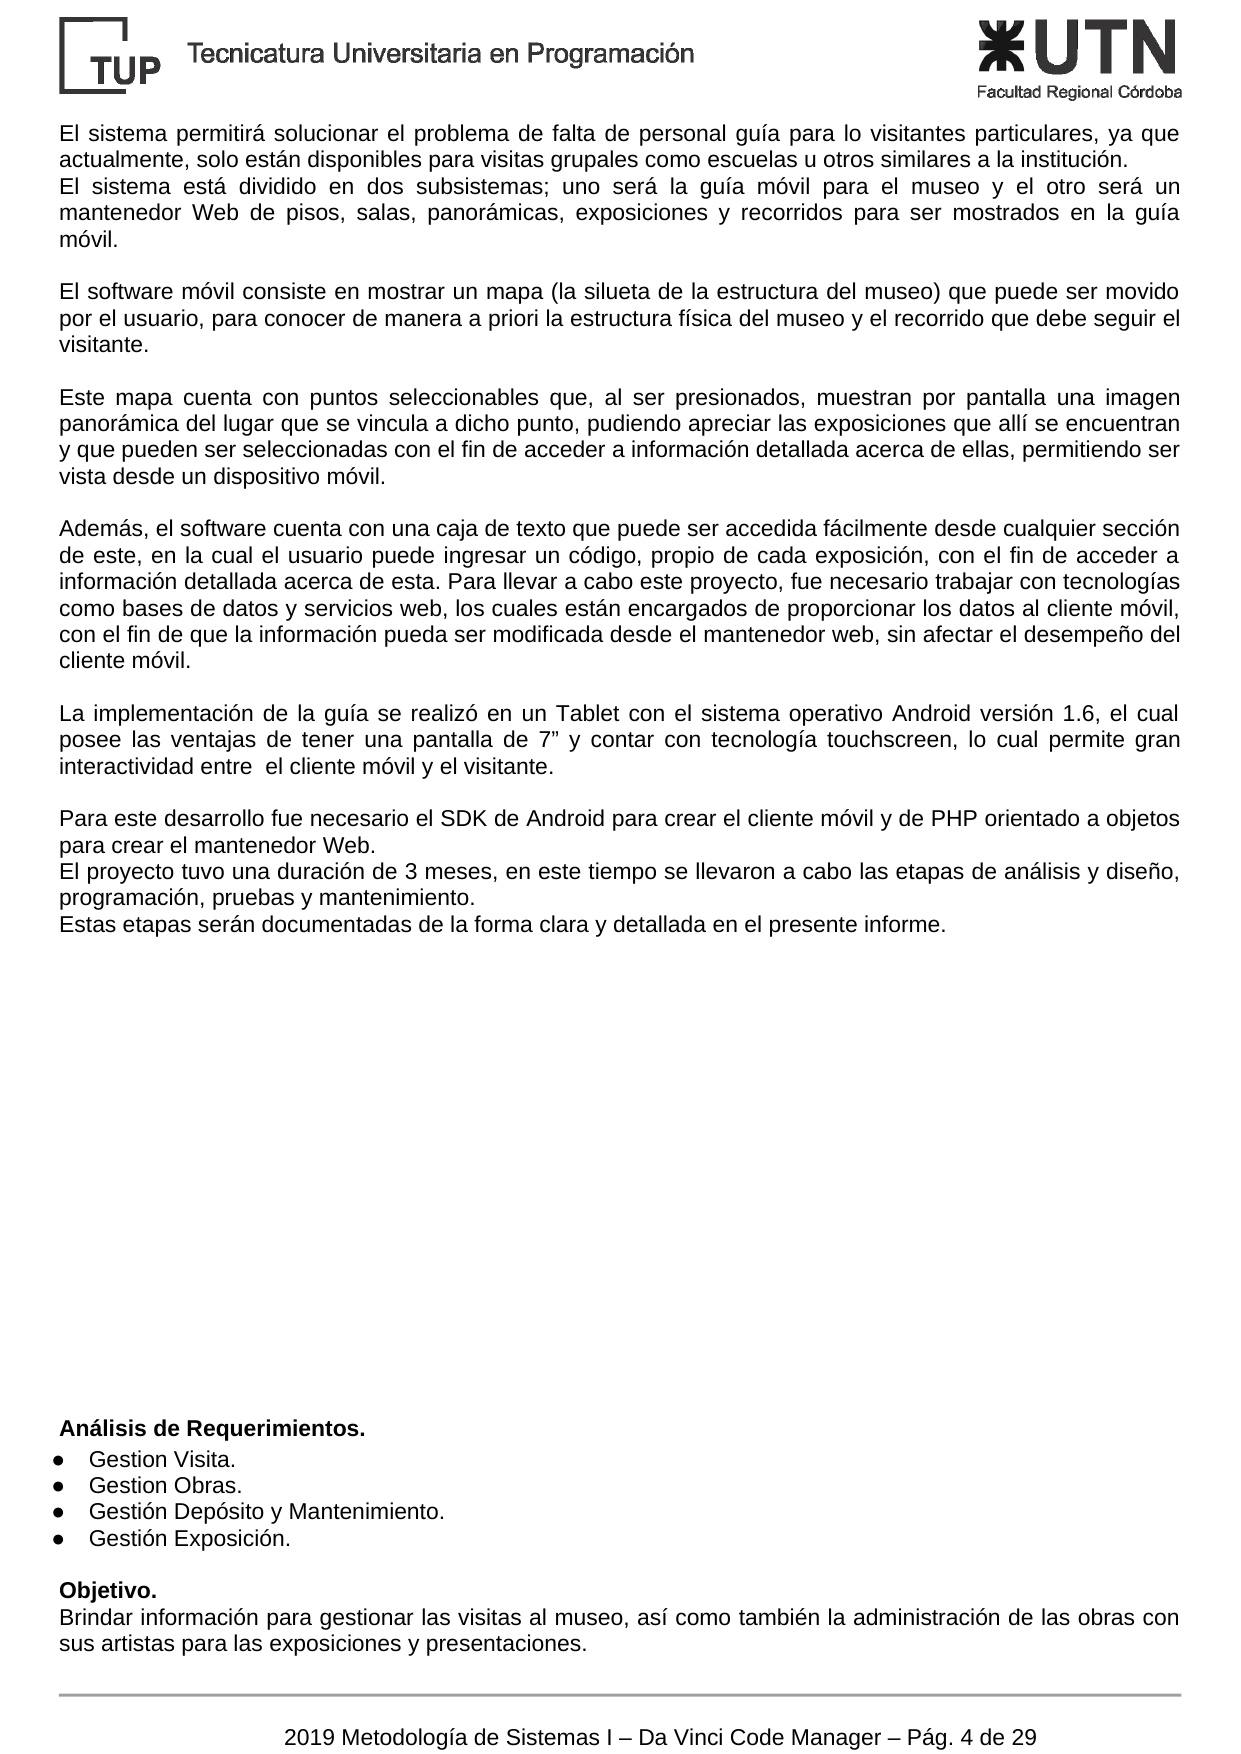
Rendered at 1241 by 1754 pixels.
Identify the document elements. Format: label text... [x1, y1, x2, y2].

text Brindar información para gestionar las visitas al museo, así como también la administración de las obras con sus artistas para las exposiciones y presentaciones. [59, 1604, 1181, 1656]
text Estas etapas serán documentadas de la forma clara y detallada en el presente informe. [59, 911, 1181, 937]
list Gestión Depósito y Mantenimiento. [51, 1498, 1181, 1524]
text La implementación de la guía se realizó en un Tablet con el sistema operativo Android versión 1.6, el cual posee las ventajas de tener una pantalla de 7” y contar con tecnología touchscreen, lo cual permite gran interactividad entre el cliente móvil y el visitante. [59, 700, 1181, 779]
text Además, el software cuenta con una caja de texto que puede ser accedida fácilmente desde cualquier sección de este, en la cual el usuario puede ingresar un código, propio de cada exposición, con el fin de acceder a información detallada acerca de esta. Para llevar a cabo este proyecto, fue necesario trabajar con tecnologías como bases de datos y servicios web, los cuales están encargados de proporcionar los datos al cliente móvil, con el fin de que la información pueda ser modificada desde el mantenedor web, sin afectar el desempeño del cliente móvil. [59, 515, 1181, 673]
text El proyecto tuvo una duración de 3 meses, en este tiempo se llevaron a cabo las etapas de análisis y diseño, programación, pruebas y mantenimiento. [59, 858, 1181, 911]
text Este mapa cuenta con puntos seleccionables que, al ser presionados, muestran por pantalla una imagen panorámica del lugar que se vincula a dicho punto, pudiendo apreciar las exposiciones que allí se encuentran y que pueden ser seleccionadas con el fin de acceder a información detallada acerca de ellas, permitiendo ser vista desde un dispositivo móvil. [59, 384, 1181, 489]
picture [59, 17, 1182, 101]
list Gestion Obras. [51, 1472, 1181, 1498]
text El software móvil consiste en mostrar un mapa (la silueta de la estructura del museo) que puede ser movido por el usuario, para conocer de manera a priori la estructura física del museo y el recorrido que debe seguir el visitante. [59, 278, 1181, 357]
text Análisis de Requerimientos. [59, 1415, 1181, 1442]
text Objetivo. [59, 1577, 1181, 1604]
list Gestion Visita. [51, 1446, 1181, 1472]
text El sistema está dividido en dos subsistemas; uno será la guía móvil para el museo y el otro será un mantenedor Web de pisos, salas, panorámicas, exposiciones y recorridos para ser mostrados en la guía móvil. [59, 173, 1181, 252]
text El sistema permitirá solucionar el problema de falta de personal guía para lo visitantes particulares, ya que actualmente, solo están disponibles para visitas grupales como escuelas u otros similares a la institución. [59, 120, 1181, 173]
text Para este desarrollo fue necesario el SDK de Android para crear el cliente móvil y de PHP orientado a objetos para crear el mantenedor Web. [59, 805, 1181, 858]
list Gestión Exposición. [51, 1524, 1181, 1551]
